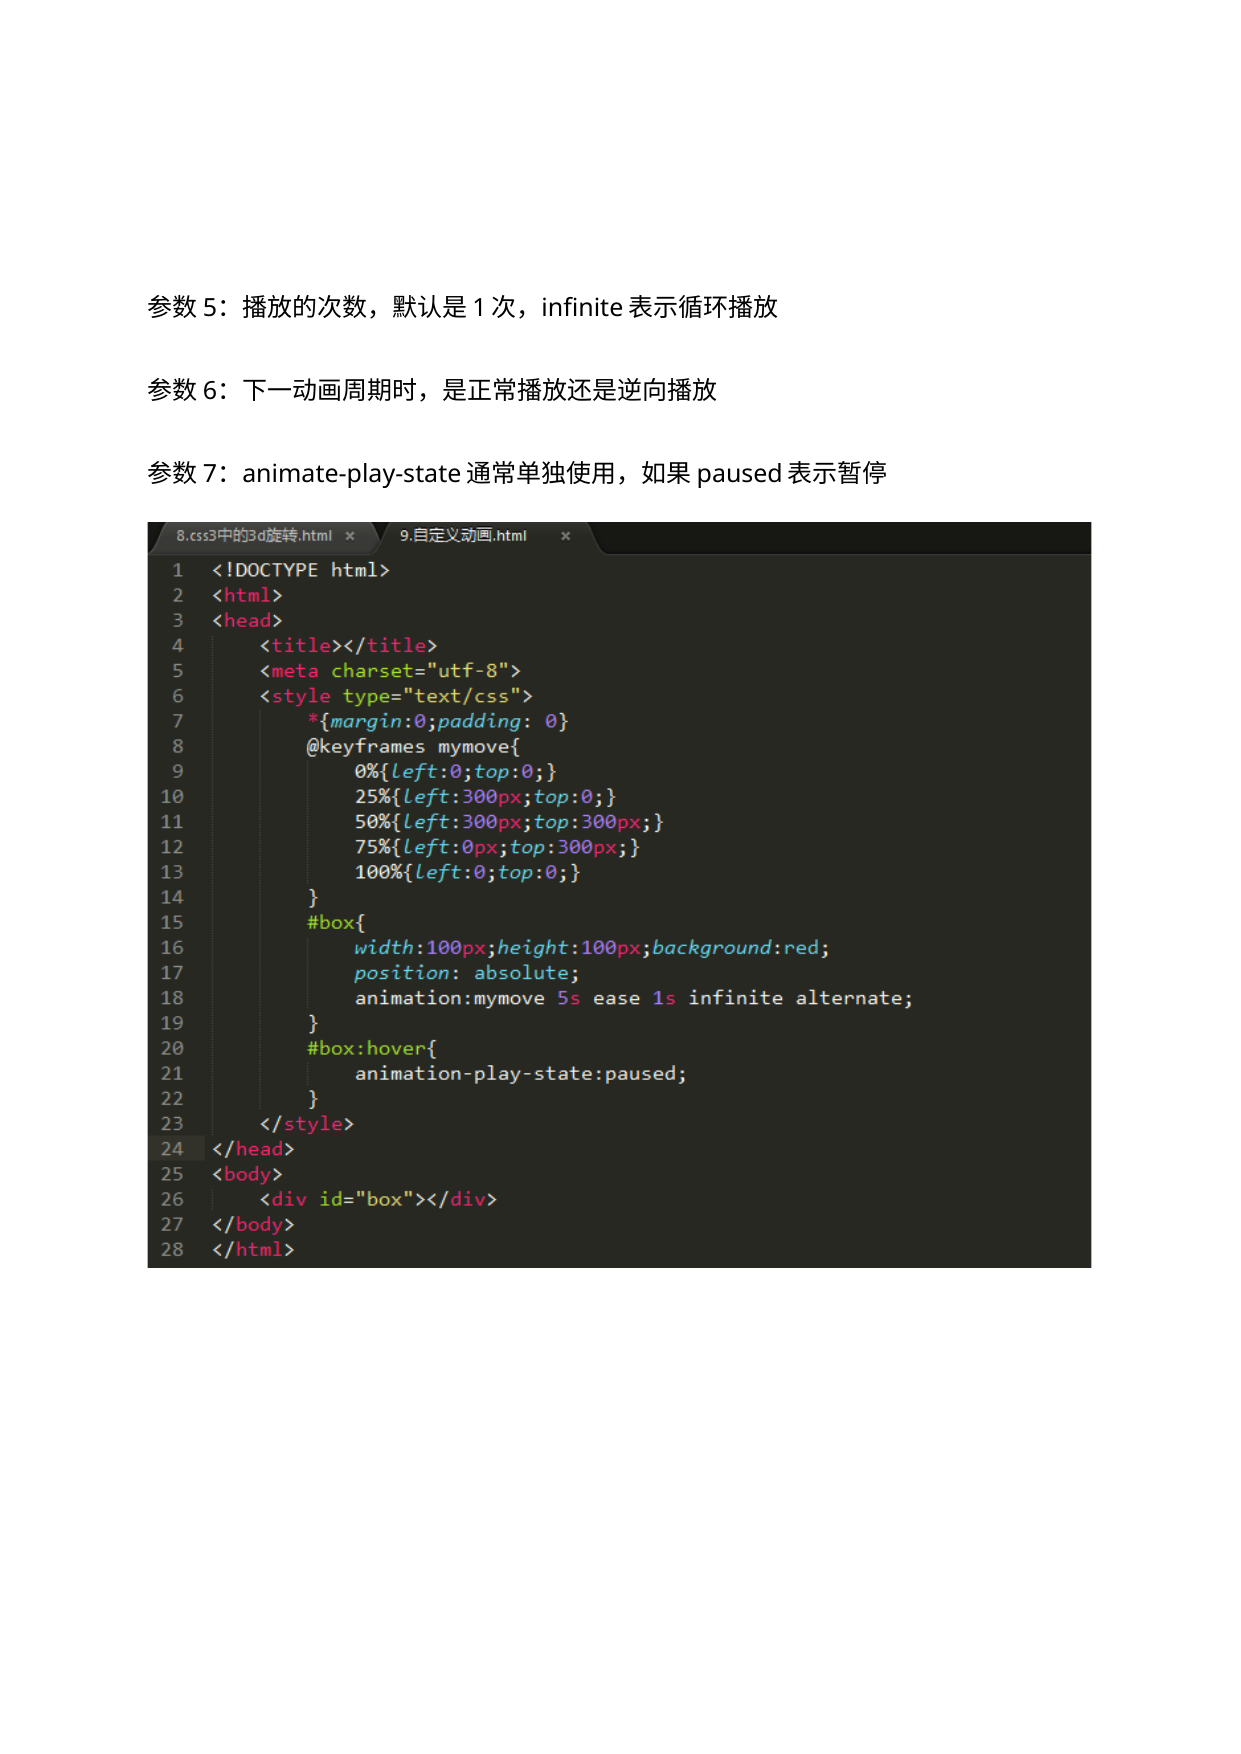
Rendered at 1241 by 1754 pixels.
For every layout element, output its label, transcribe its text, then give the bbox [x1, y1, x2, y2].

text 参数5：播放的次数，默认是1次，infinite表示循环播放 [148, 273, 1092, 338]
text 参数7：animate-play-state通常单独使用，如果paused表示暂停 [148, 439, 1092, 504]
text 参数6：下一动画周期时，是正常播放还是逆向播放 [148, 356, 1092, 421]
picture [147, 522, 1092, 1268]
